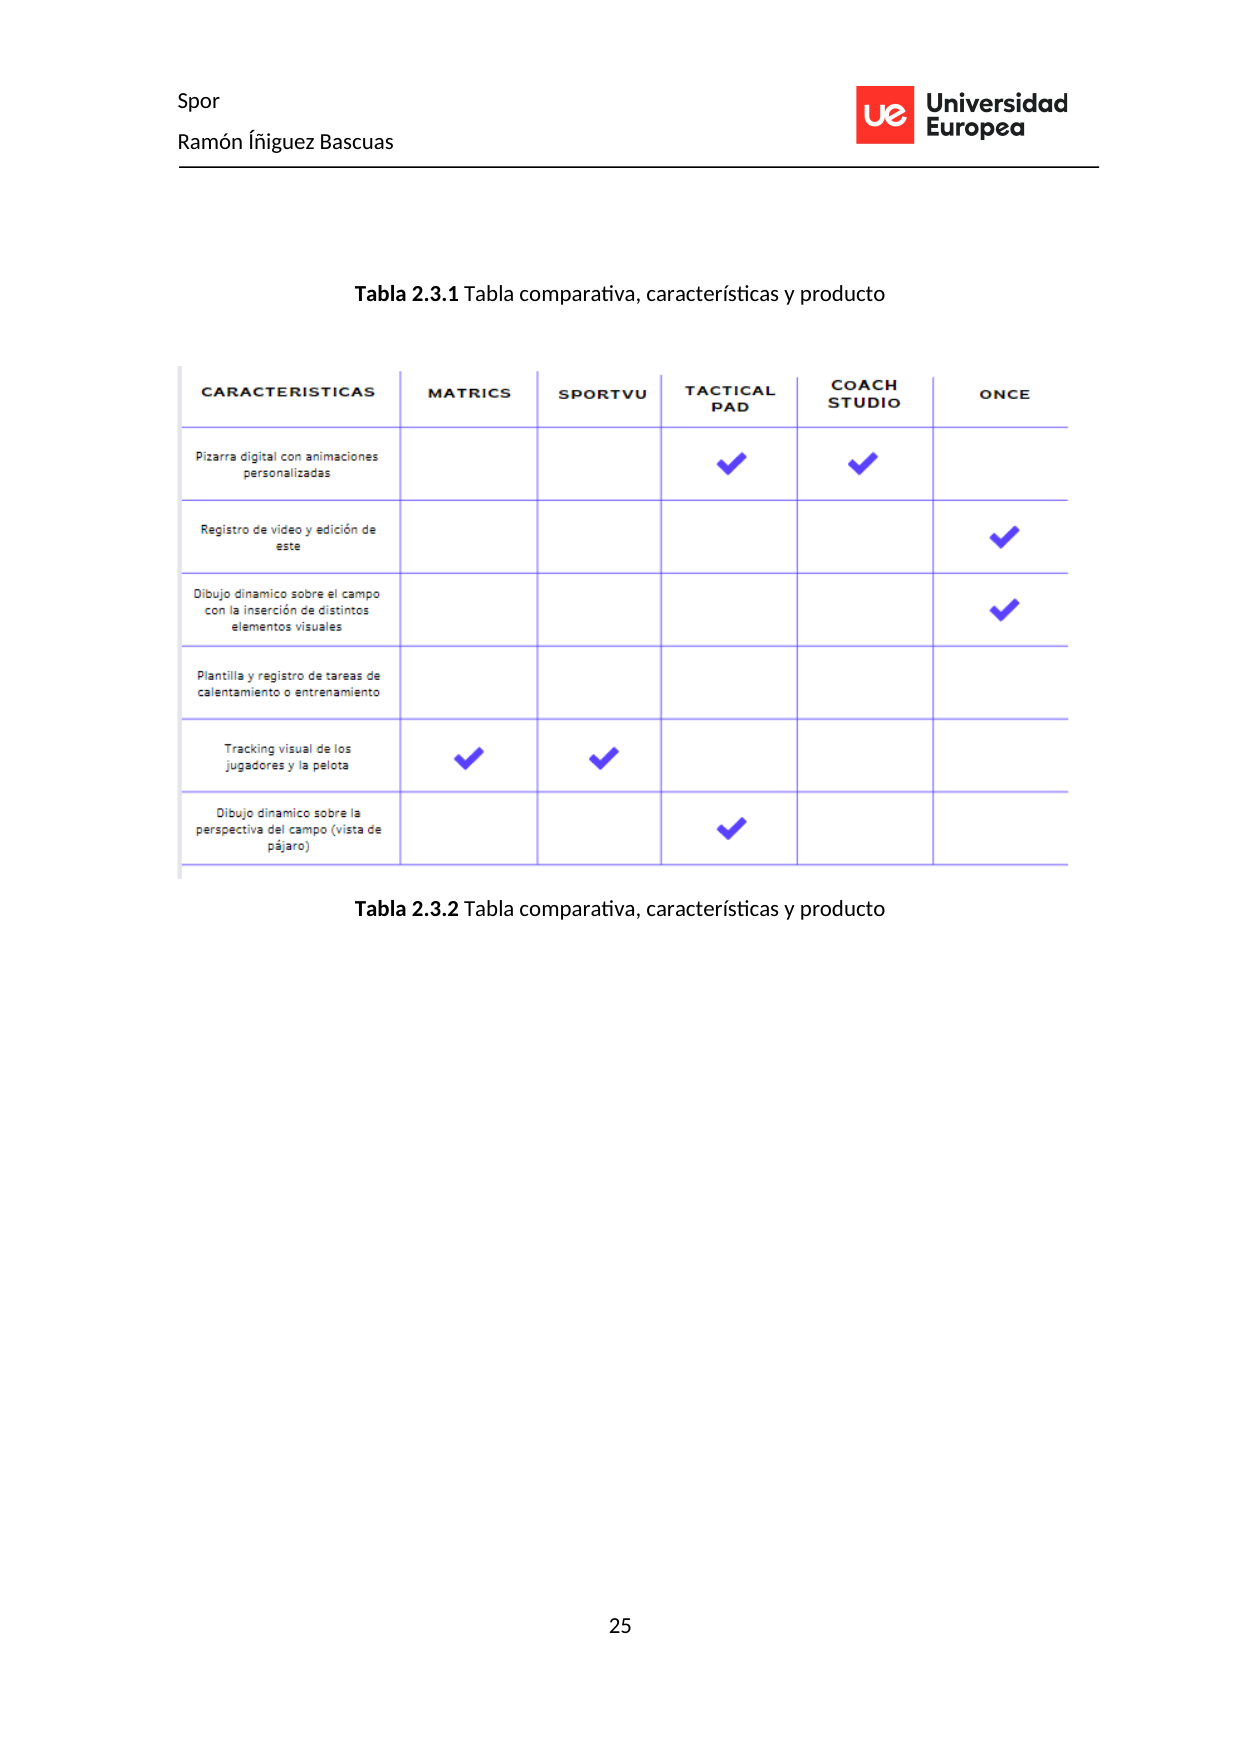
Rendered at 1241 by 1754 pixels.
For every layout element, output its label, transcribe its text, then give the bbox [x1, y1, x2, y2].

text Tabla 2.3.2 Tabla comparativa, características y producto [177, 894, 1063, 922]
picture [177, 366, 1101, 879]
text Tabla 2.3.1 Tabla comparativa, características y producto [177, 279, 1063, 308]
picture [856, 86, 1068, 144]
